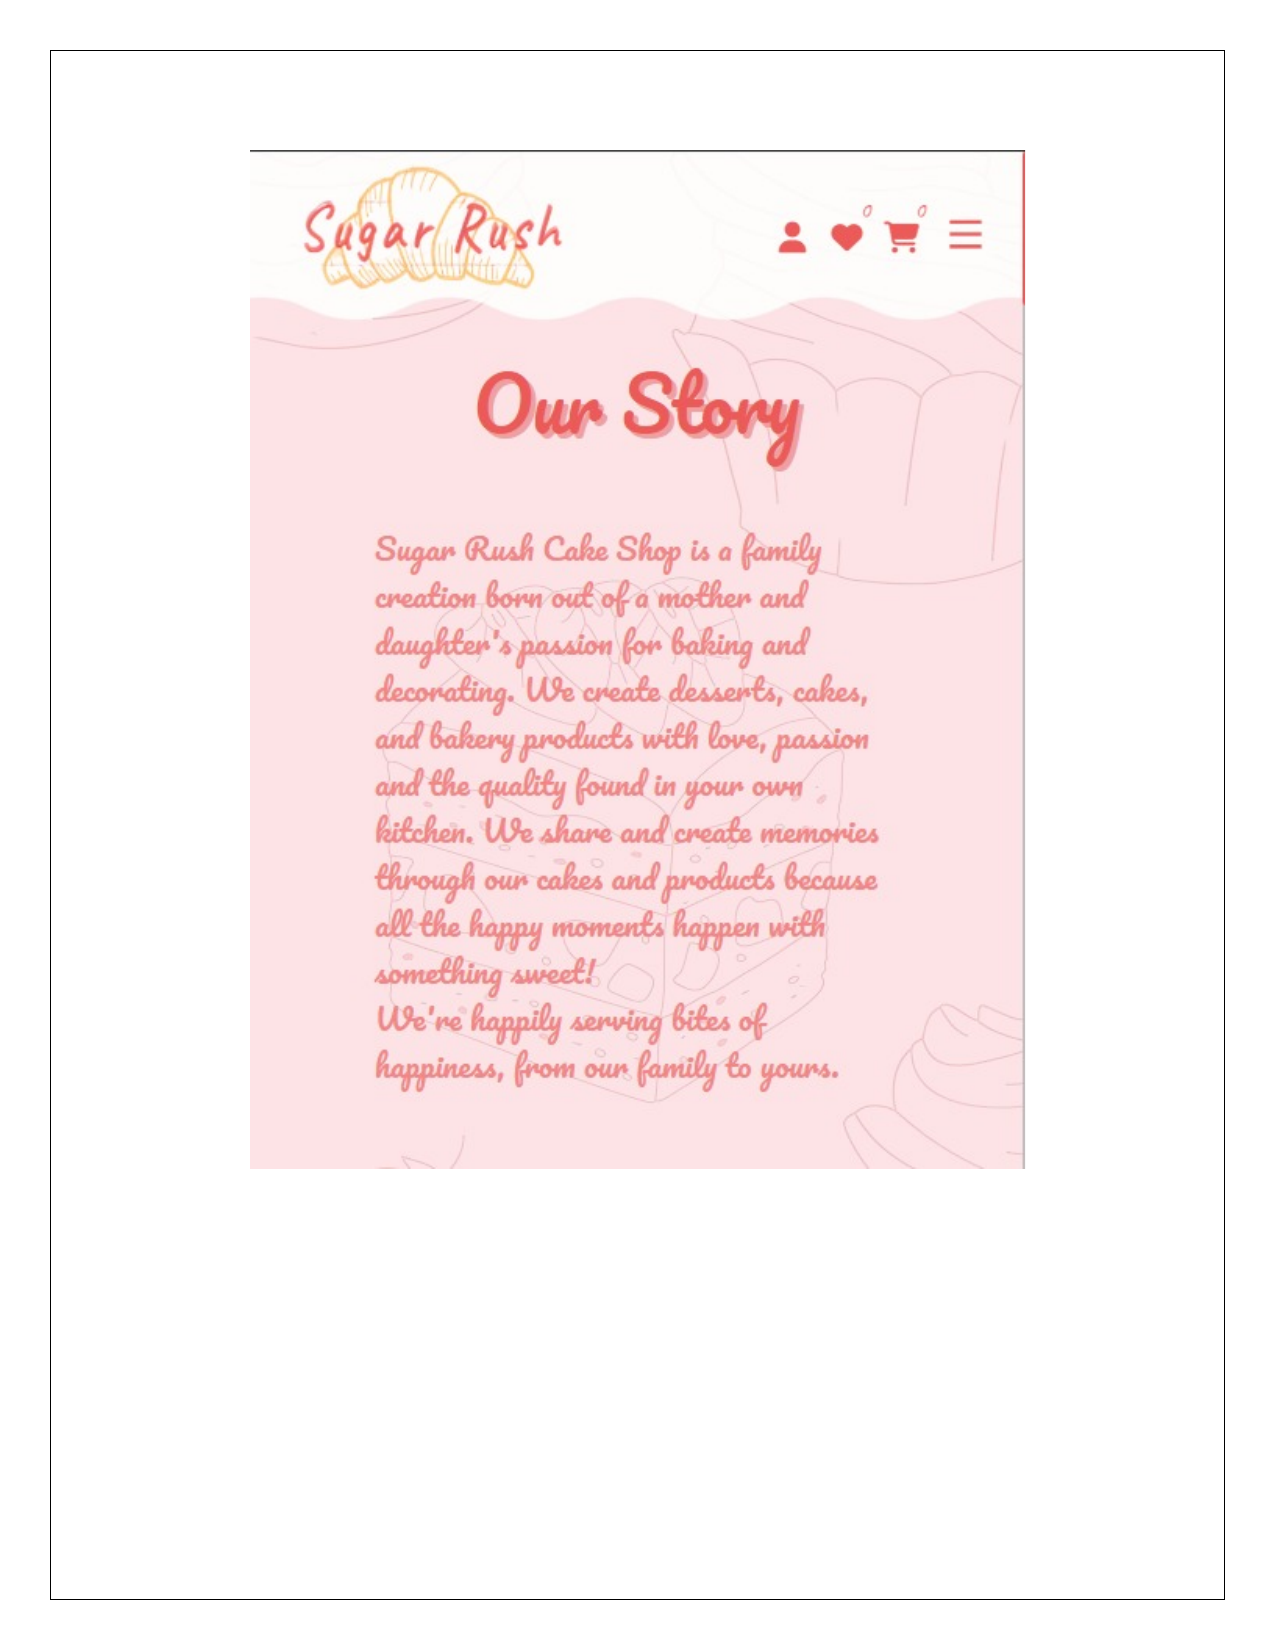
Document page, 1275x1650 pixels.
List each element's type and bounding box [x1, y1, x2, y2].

picture [250, 150, 1025, 1169]
